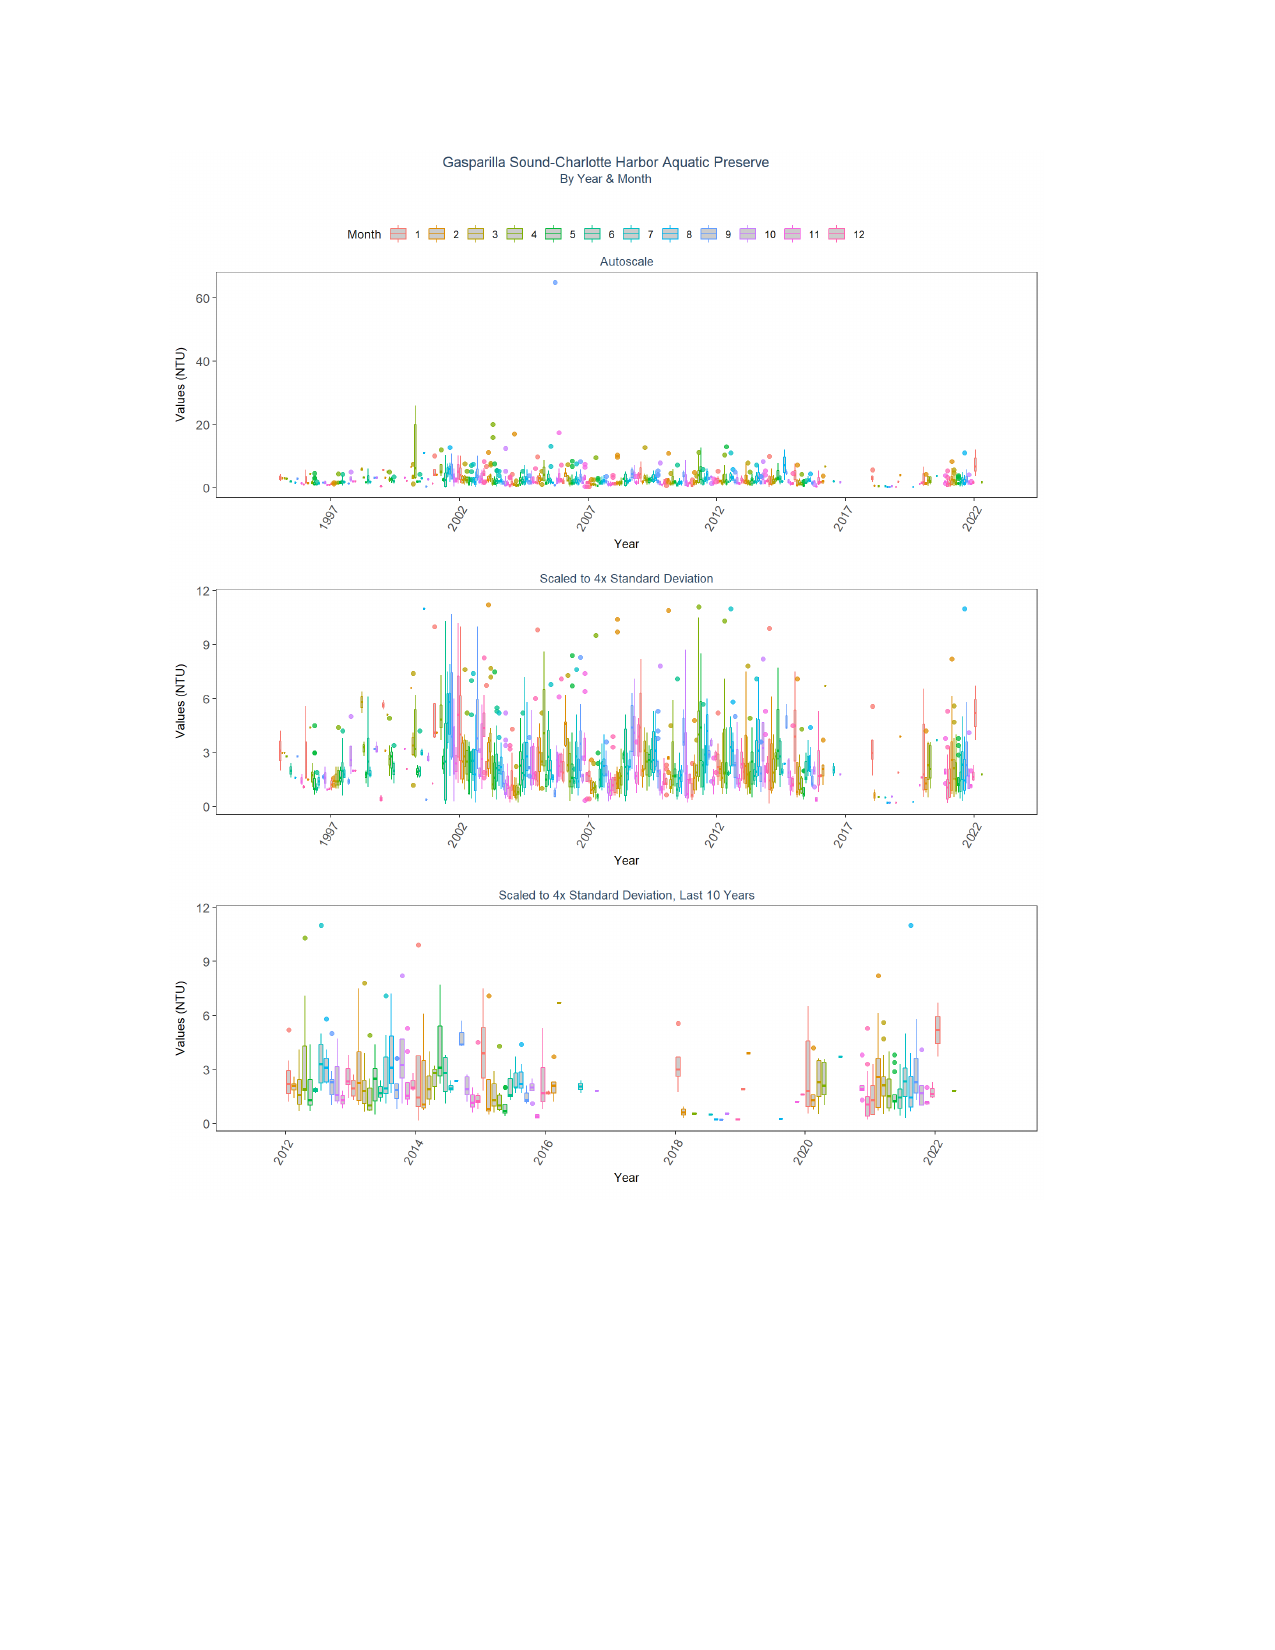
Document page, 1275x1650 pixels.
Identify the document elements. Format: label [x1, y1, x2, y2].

picture [168, 150, 1044, 1200]
